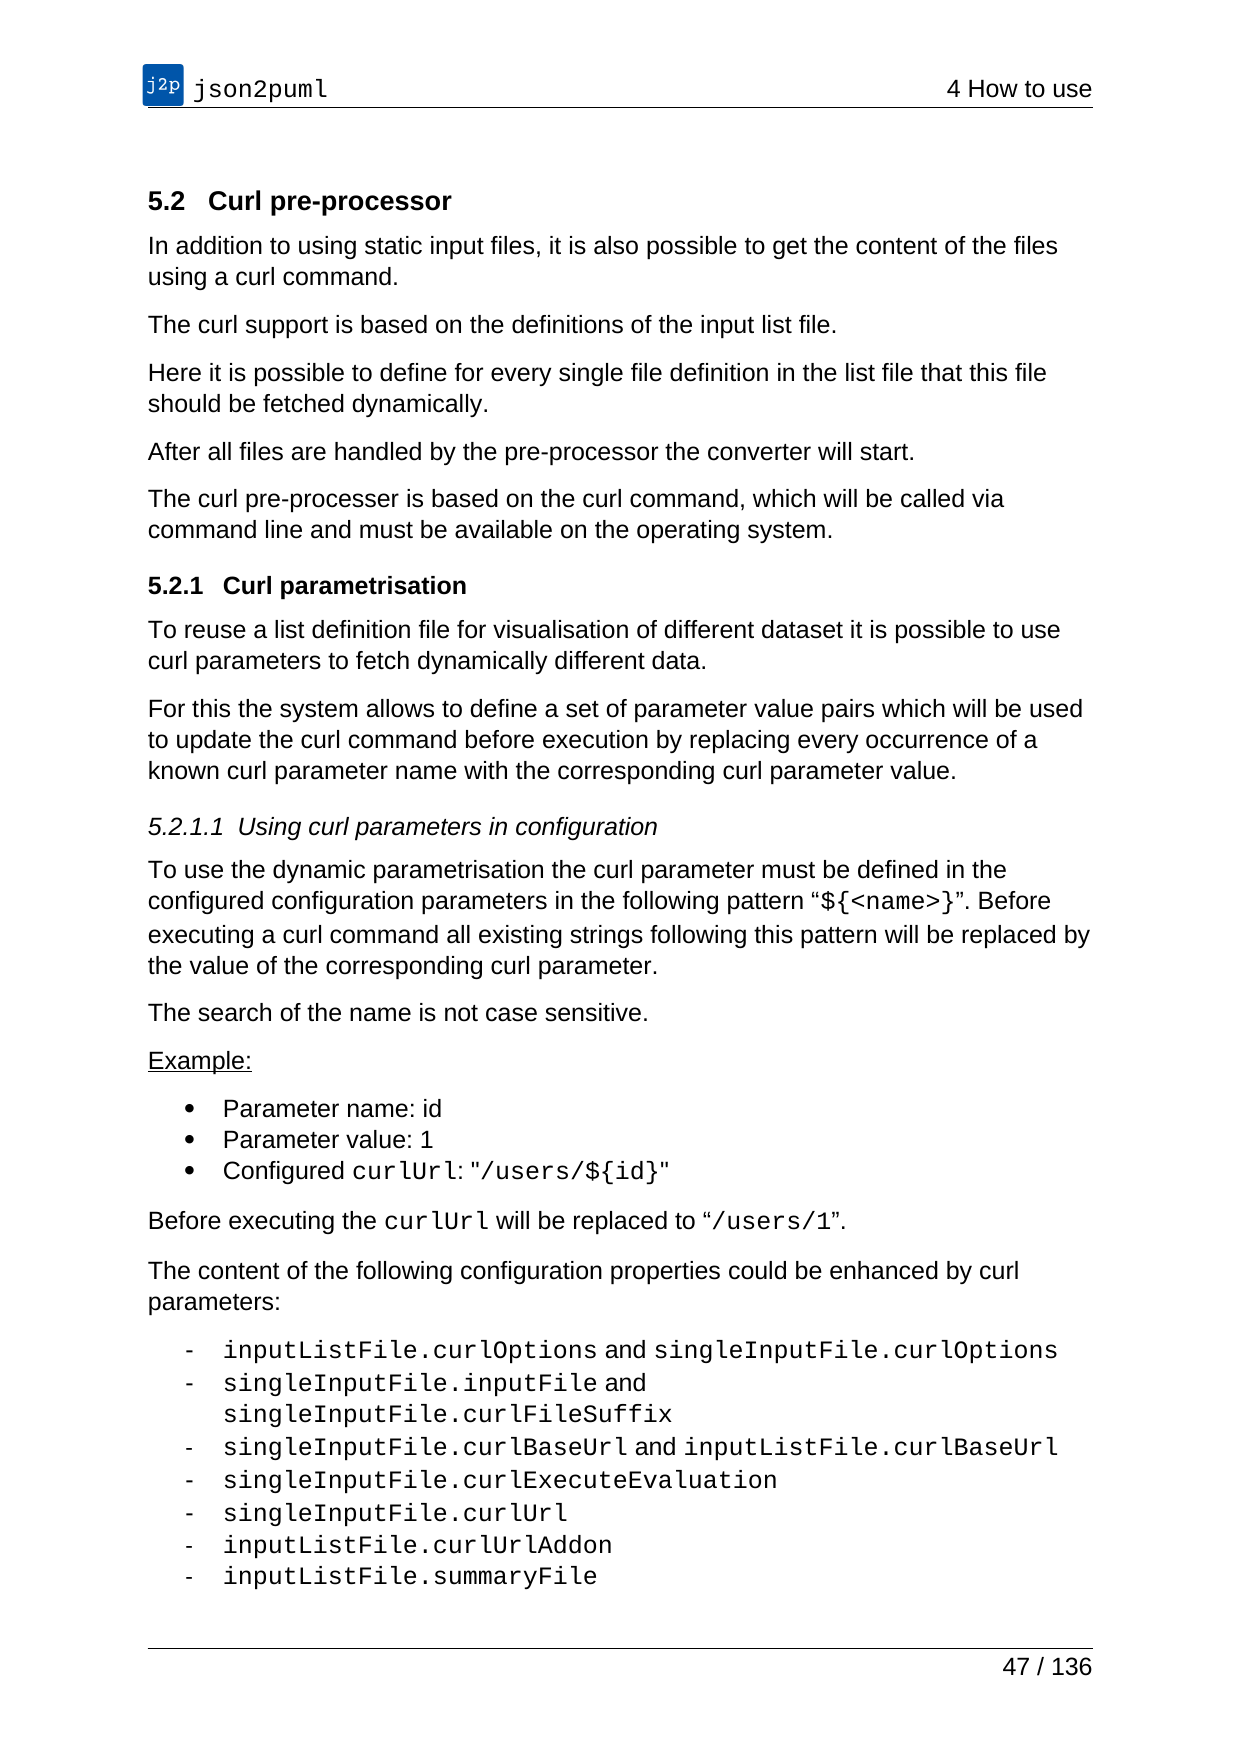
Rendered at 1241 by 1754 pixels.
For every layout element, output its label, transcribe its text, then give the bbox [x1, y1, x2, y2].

text Before executing the curlUrl will be replaced to “/users/1”. [148, 1206, 1093, 1237]
list inputListFile.curlOptions and singleInputFile.curlOptions [185, 1335, 1093, 1366]
list Configured curlUrl: "/users/${id}" [185, 1156, 1093, 1187]
subtitle Curl pre-processor [148, 185, 1093, 216]
list inputListFile.summaryFile [185, 1563, 1093, 1592]
list Parameter value: 1 [185, 1125, 1093, 1154]
list singleInputFile.inputFile and singleInputFile.curlFileSuffix [185, 1368, 1093, 1429]
text The curl support is based on the definitions of the input list file. [148, 310, 1093, 339]
text To use the dynamic parametrisation the curl parameter must be defined in the configured configuration parameters in the following pattern “${<name>}”. Before executing a curl command all existing strings following this pattern will be replaced by the value of the corresponding curl parameter. [148, 855, 1093, 979]
text After all files are handled by the pre-processor the converter will start. [148, 437, 1093, 465]
text To reuse a list definition file for visualisation of different dataset it is possible to use curl parameters to fetch dynamically different data. [148, 615, 1093, 675]
picture [142, 64, 184, 106]
text Here it is possible to define for every single file definition in the list file that this file should be fetched dynamically. [148, 358, 1093, 418]
list singleInputFile.curlBaseUrl and inputListFile.curlBaseUrl [185, 1432, 1093, 1463]
text Example: [148, 1046, 1093, 1075]
list inputListFile.curlUrlAddon [185, 1532, 1093, 1561]
text The content of the following configuration properties could be enhanced by curl parameters: [148, 1256, 1093, 1316]
text The curl pre-processer is based on the curl command, which will be called via command line and must be available on the operating system. [148, 484, 1093, 544]
subtitle Using curl parameters in configuration [148, 812, 1093, 841]
text In addition to using static input files, it is also possible to get the content of the files using a curl command. [148, 231, 1093, 291]
list singleInputFile.curlUrl [185, 1498, 1093, 1529]
subtitle Curl parametrisation [148, 571, 1093, 600]
text The search of the name is not case sensitive. [148, 998, 1093, 1027]
text For this the system allows to define a set of parameter value pairs which will be used to update the curl command before execution by replacing every occurrence of a known curl parameter name with the corresponding curl parameter value. [148, 694, 1093, 784]
list Parameter name: id [185, 1094, 1093, 1123]
list singleInputFile.curlExecuteEvaluation [185, 1465, 1093, 1496]
